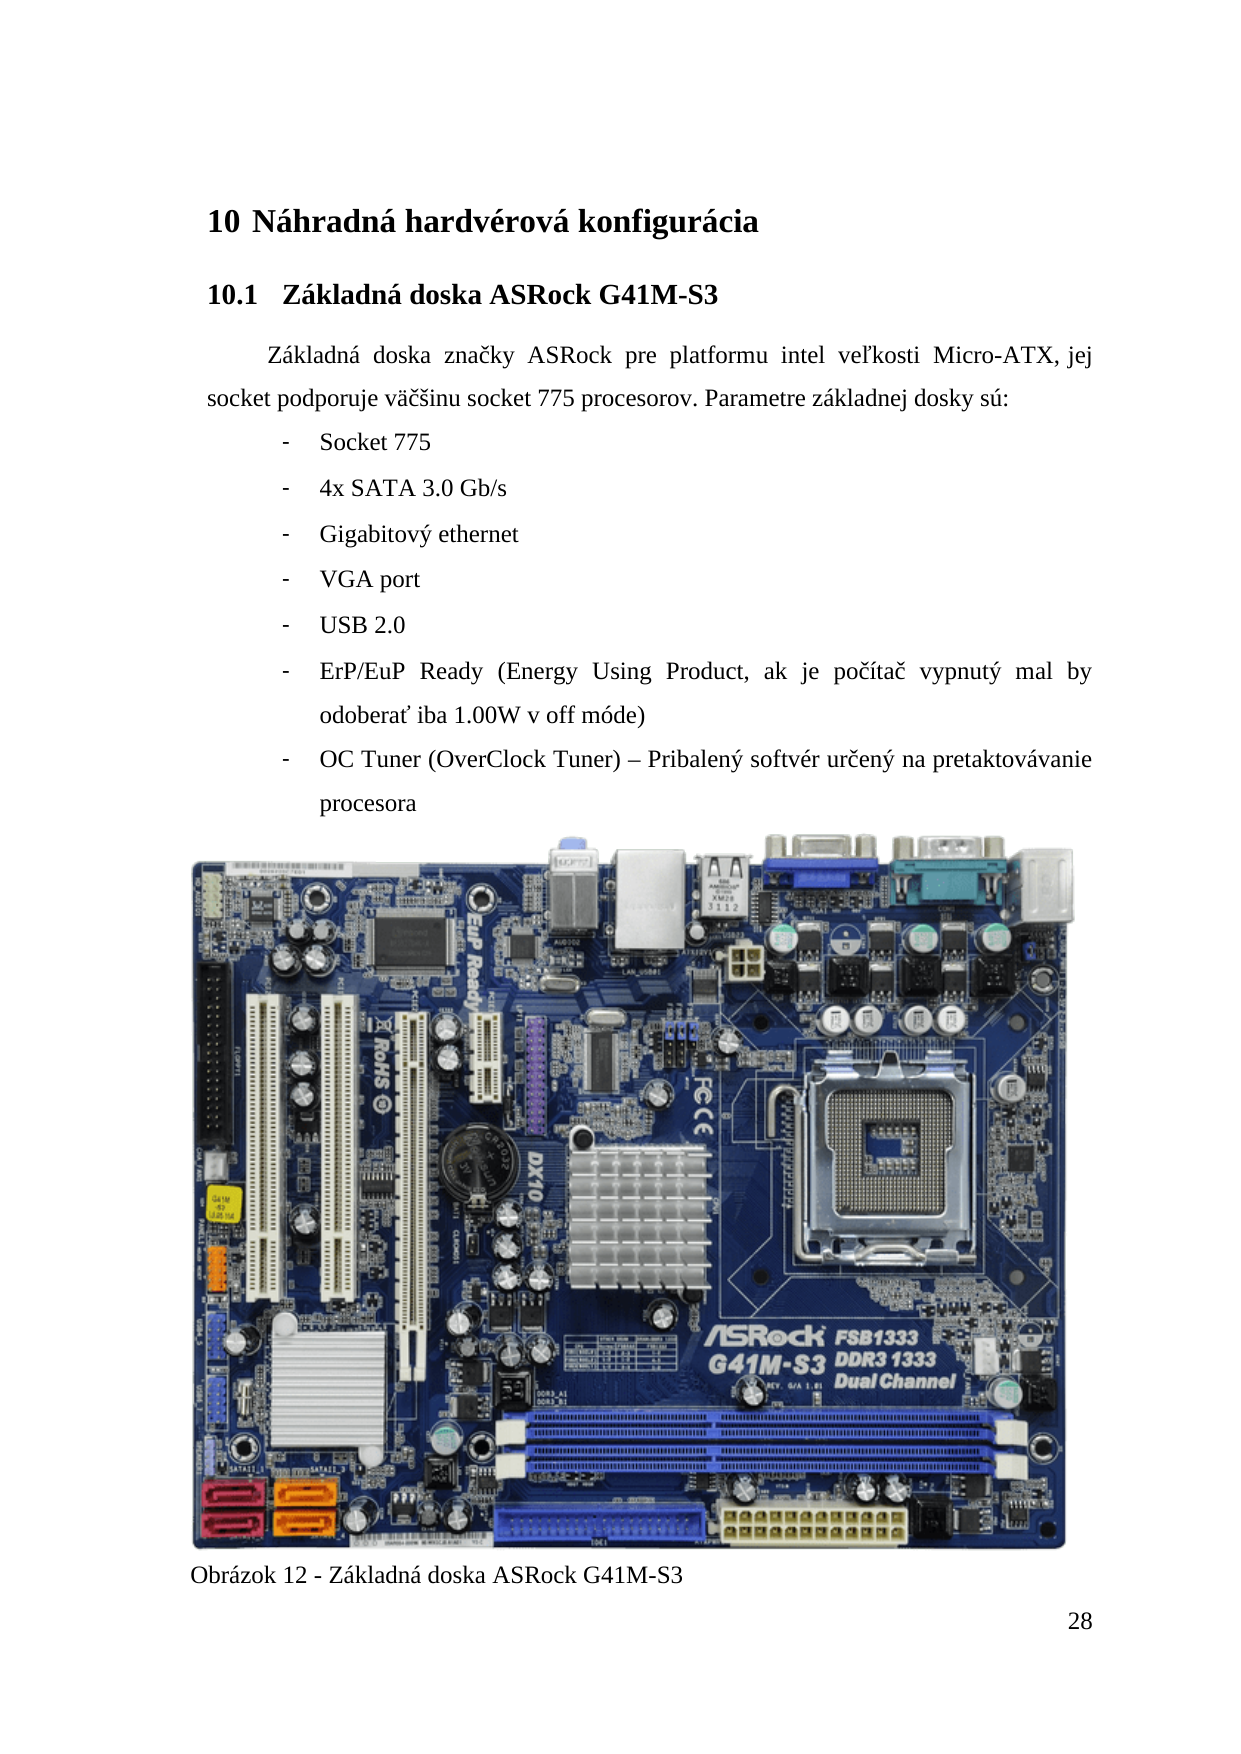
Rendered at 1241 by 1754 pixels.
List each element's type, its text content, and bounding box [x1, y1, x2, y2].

list Gigabitový ethernet [282, 518, 1092, 548]
text Základná doska značky ASRock pre platformu intel veľkosti Micro-ATX, jej socket podporuje väčšinu socket 775 procesorov. Parametre základnej dosky sú: [207, 340, 1092, 412]
list ErP/EuP Ready (Energy Using Product, ak je počítač vypnutý mal by odoberať iba 1.00W v off móde) [282, 655, 1092, 729]
subtitle Náhradná hardvérová konfigurácia [207, 201, 1092, 240]
list USB 2.0 [282, 609, 1092, 640]
subtitle Základná doska ASRock G41M-S3 [207, 277, 1092, 311]
list OC Tuner (OverClock Tuner) – Pribalený softvér určený na pretaktovávanie procesora [282, 743, 1092, 817]
list VGA port [282, 563, 1092, 594]
list Socket 775 [282, 426, 1092, 457]
list 4x SATA 3.0 Gb/s [282, 472, 1092, 503]
picture [190, 823, 1076, 1551]
